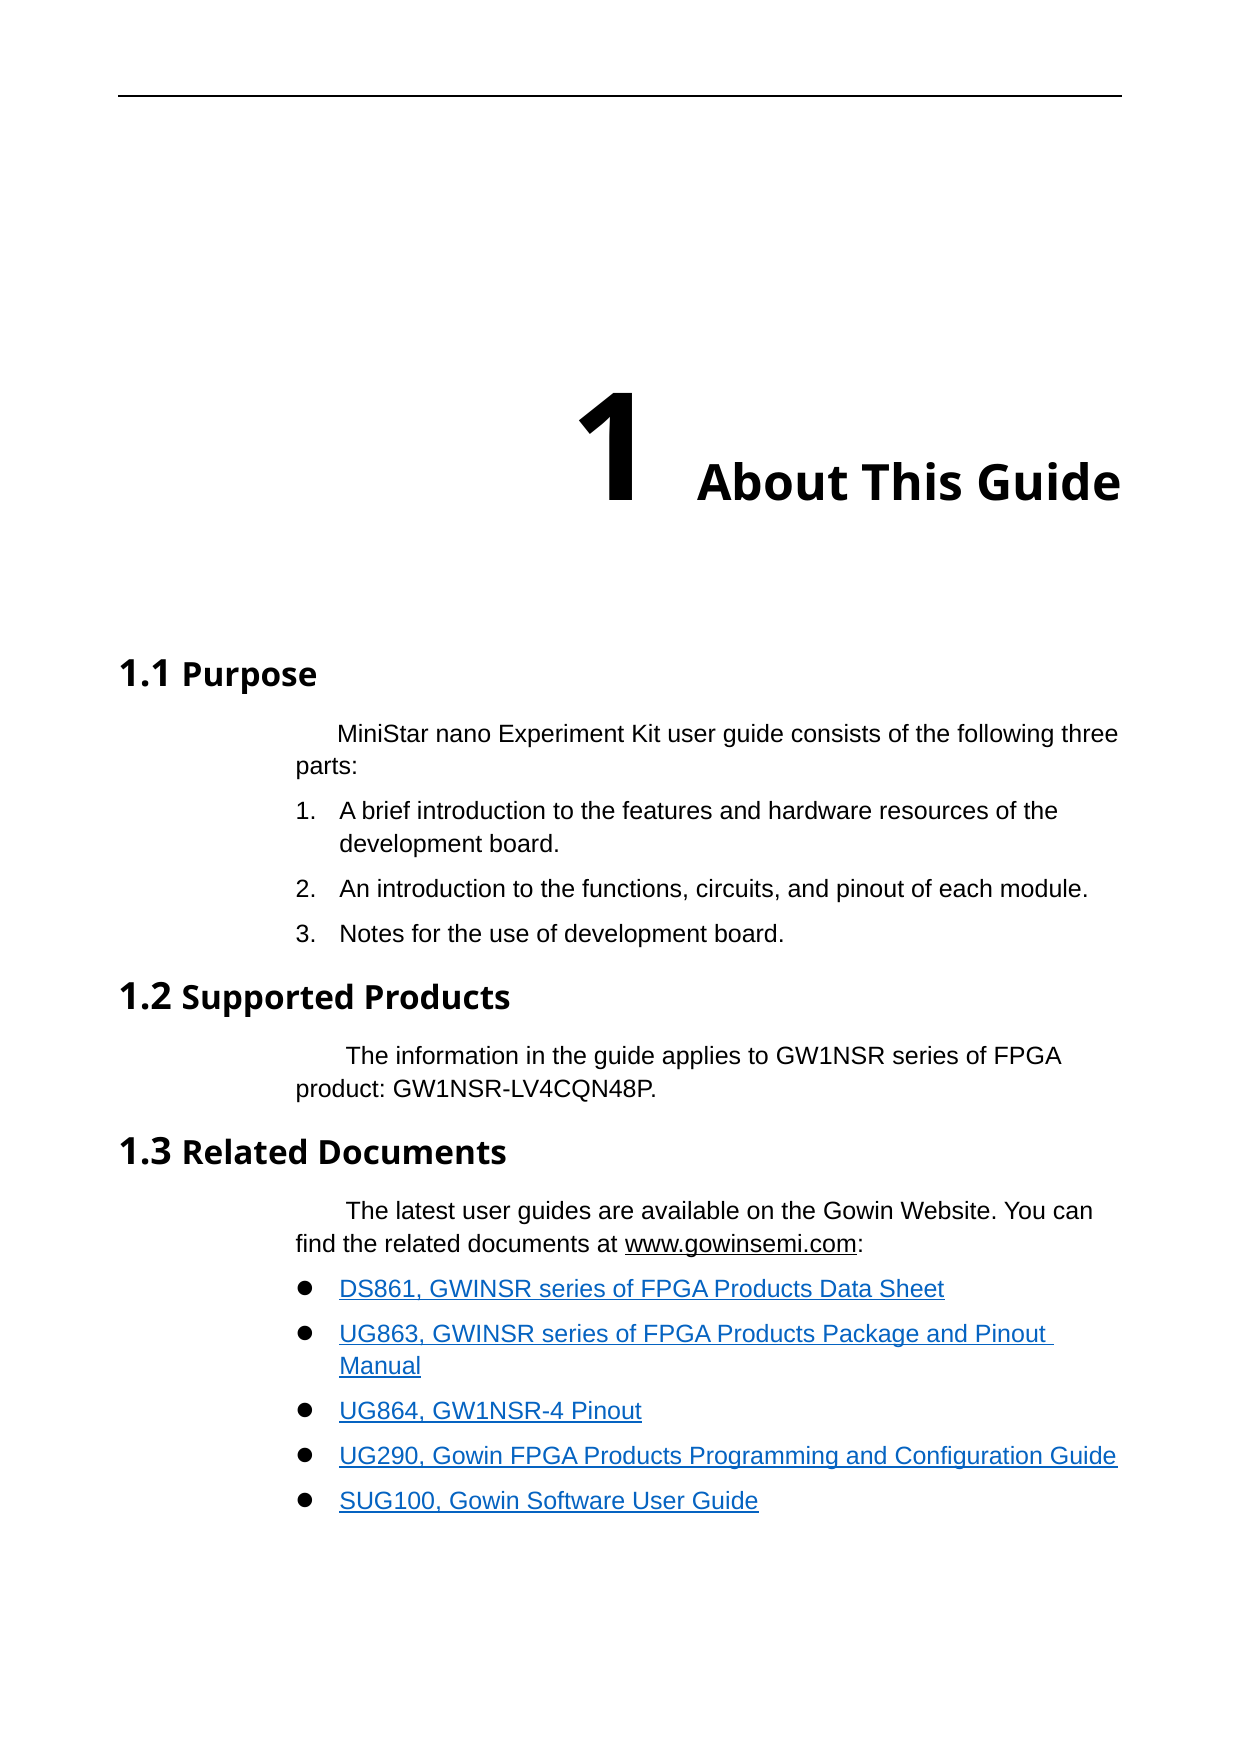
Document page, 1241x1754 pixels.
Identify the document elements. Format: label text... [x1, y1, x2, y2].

list DS861, GWINSR series of FPGA Products Data Sheet [295, 1272, 1122, 1304]
text The latest user guides are available on the Gowin Website. You can find the related documents at www.gowinsemi.com: [295, 1194, 1122, 1259]
subtitle Supported Products [118, 962, 1122, 1027]
subtitle Purpose [118, 639, 1122, 704]
list UG864, GW1NSR-4 Pinout [295, 1394, 1122, 1427]
text MiniStar nano Experiment Kit user guide consists of the following three parts: [295, 717, 1122, 782]
subtitle About This Guide [295, 329, 1122, 556]
list A brief introduction to the features and hardware resources of the development board. [295, 794, 1122, 859]
text The information in the guide applies to GW1NSR series of FPGA product: GW1NSR-LV4CQN48P. [295, 1039, 1122, 1104]
list UG290, Gowin FPGA Products Programming and Configuration Guide [295, 1439, 1122, 1472]
list SUG100, Gowin Software User Guide [295, 1484, 1122, 1517]
list An introduction to the functions, circuits, and pinout of each module. [295, 872, 1122, 904]
list Notes for the use of development board. [295, 917, 1122, 949]
subtitle Related Documents [118, 1117, 1122, 1182]
list UG863, GWINSR series of FPGA Products Package and Pinout Manual [295, 1317, 1122, 1382]
